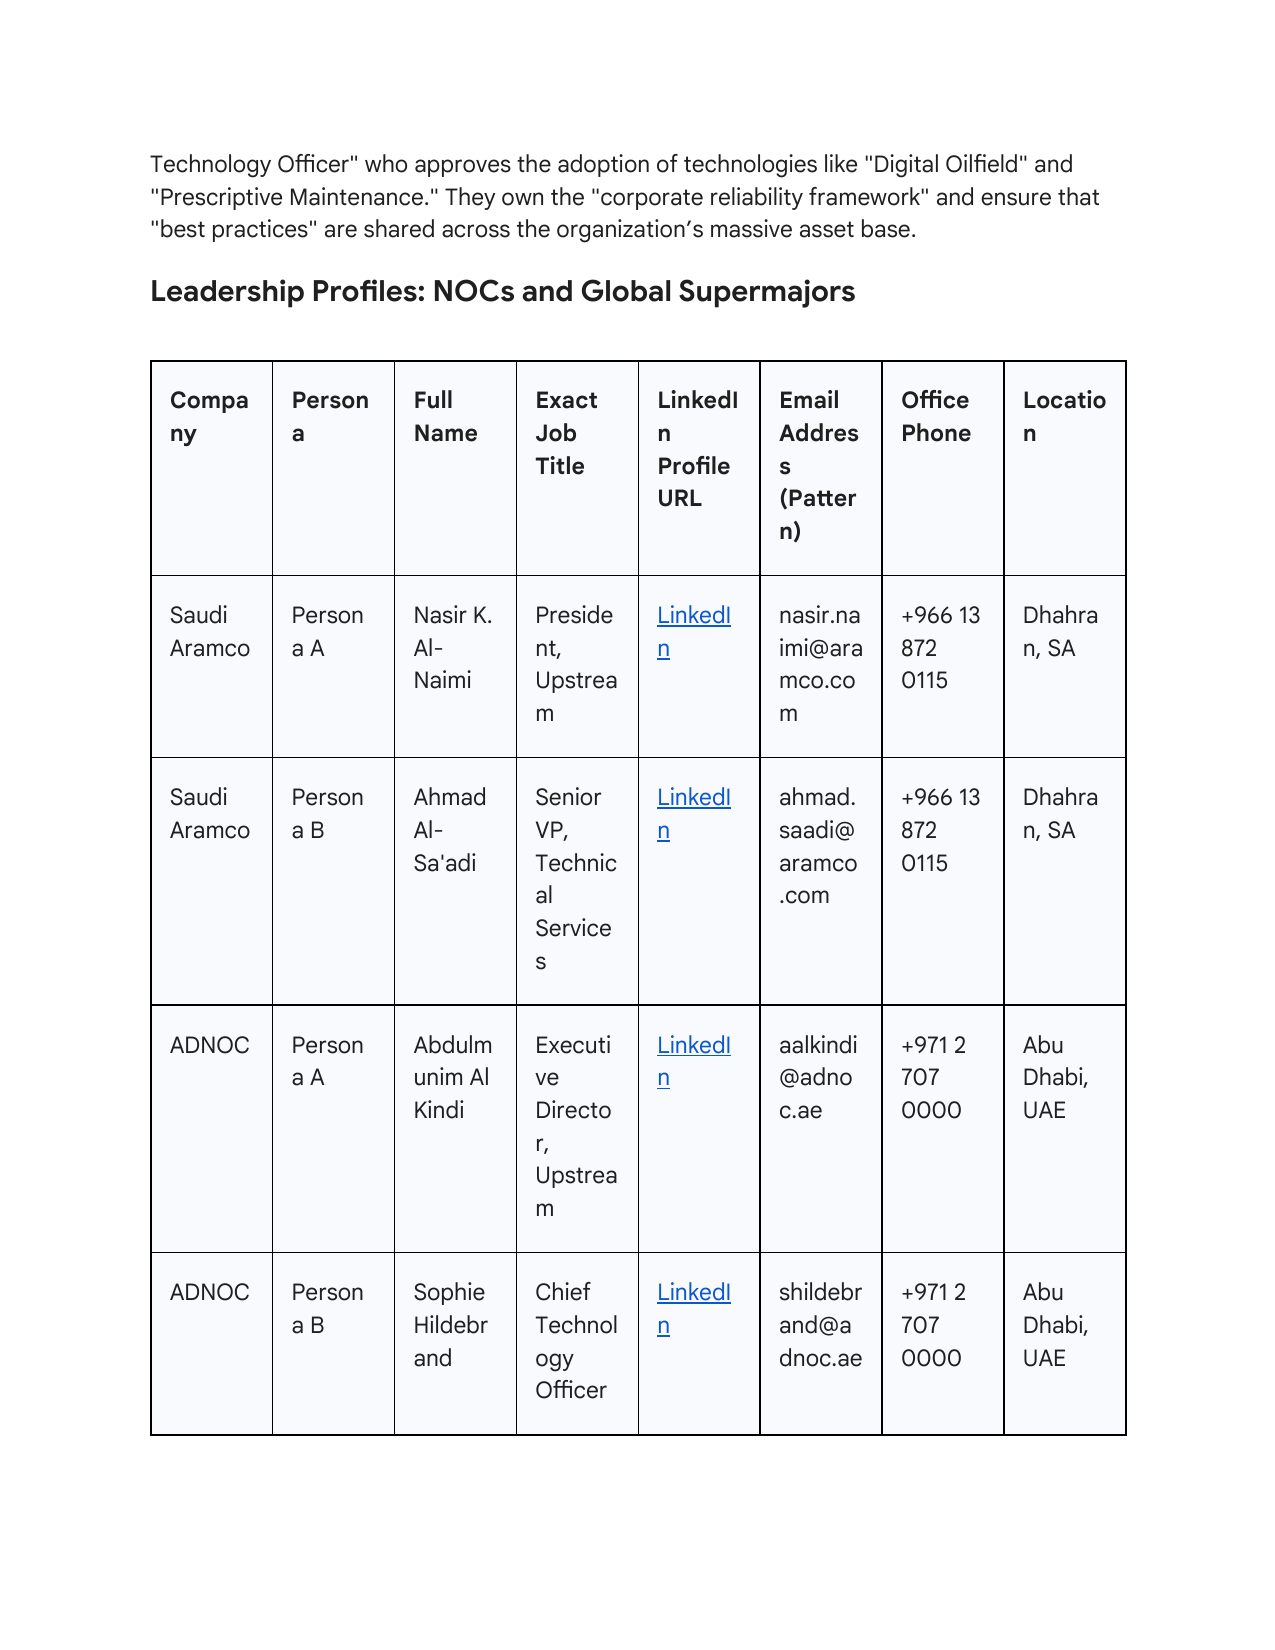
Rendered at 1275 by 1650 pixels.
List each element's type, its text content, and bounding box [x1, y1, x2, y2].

table_header Office Phone [883, 362, 1003, 575]
table_cell LinkedIn [639, 758, 759, 1004]
table_cell Persona A [273, 1006, 394, 1252]
table_cell +966 13 872 0115 [883, 758, 1003, 1004]
table_header Persona [273, 362, 394, 575]
table_cell Dhahran, SA [1005, 576, 1125, 757]
table_cell Abdulmunim Al Kindi [395, 1006, 516, 1252]
subtitle Leadership Profiles: NOCs and Global Supermajors [150, 273, 1125, 310]
table_cell ADNOC [152, 1253, 272, 1434]
table_cell shildebrand@adnoc.ae [761, 1253, 881, 1434]
table_cell Persona B [273, 1253, 394, 1434]
table_cell Senior VP, Technical Services [517, 758, 638, 1004]
table_cell Chief Technology Officer [517, 1253, 638, 1434]
table_header LinkedIn Profile URL [639, 362, 759, 575]
table_cell +971 2 707 0000 [883, 1253, 1003, 1434]
table_cell Saudi Aramco [152, 576, 272, 757]
table_cell LinkedIn [639, 1006, 759, 1252]
table_cell nasir.naimi@aramco.com [761, 576, 881, 757]
table_cell ADNOC [152, 1006, 272, 1252]
table_cell Abu Dhabi, UAE [1005, 1006, 1125, 1252]
table_cell Executive Director, Upstream [517, 1006, 638, 1252]
table_header Company [152, 362, 272, 575]
table_cell Dhahran, SA [1005, 758, 1125, 1004]
table_cell President, Upstream [517, 576, 638, 757]
table_cell Abu Dhabi, UAE [1005, 1253, 1125, 1434]
table_cell Persona B [273, 758, 394, 1004]
table_cell ahmad.saadi@aramco.com [761, 758, 881, 1004]
table_header Full Name [395, 362, 516, 575]
table_cell Ahmad Al-Sa'adi [395, 758, 516, 1004]
table_cell Persona A [273, 576, 394, 757]
table_cell Saudi Aramco [152, 758, 272, 1004]
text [150, 150, 1125, 244]
table_cell Sophie Hildebrand [395, 1253, 516, 1434]
table_cell +966 13 872 0115 [883, 576, 1003, 757]
table_header Email Address (Pattern) [761, 362, 881, 575]
table_header Exact Job Title [517, 362, 638, 575]
table_cell aalkindi@adnoc.ae [761, 1006, 881, 1252]
table_cell LinkedIn [639, 576, 759, 757]
table_header Location [1005, 362, 1125, 575]
table_cell LinkedIn [639, 1253, 759, 1434]
table_cell Nasir K. Al-Naimi [395, 576, 516, 757]
table_cell +971 2 707 0000 [883, 1006, 1003, 1252]
